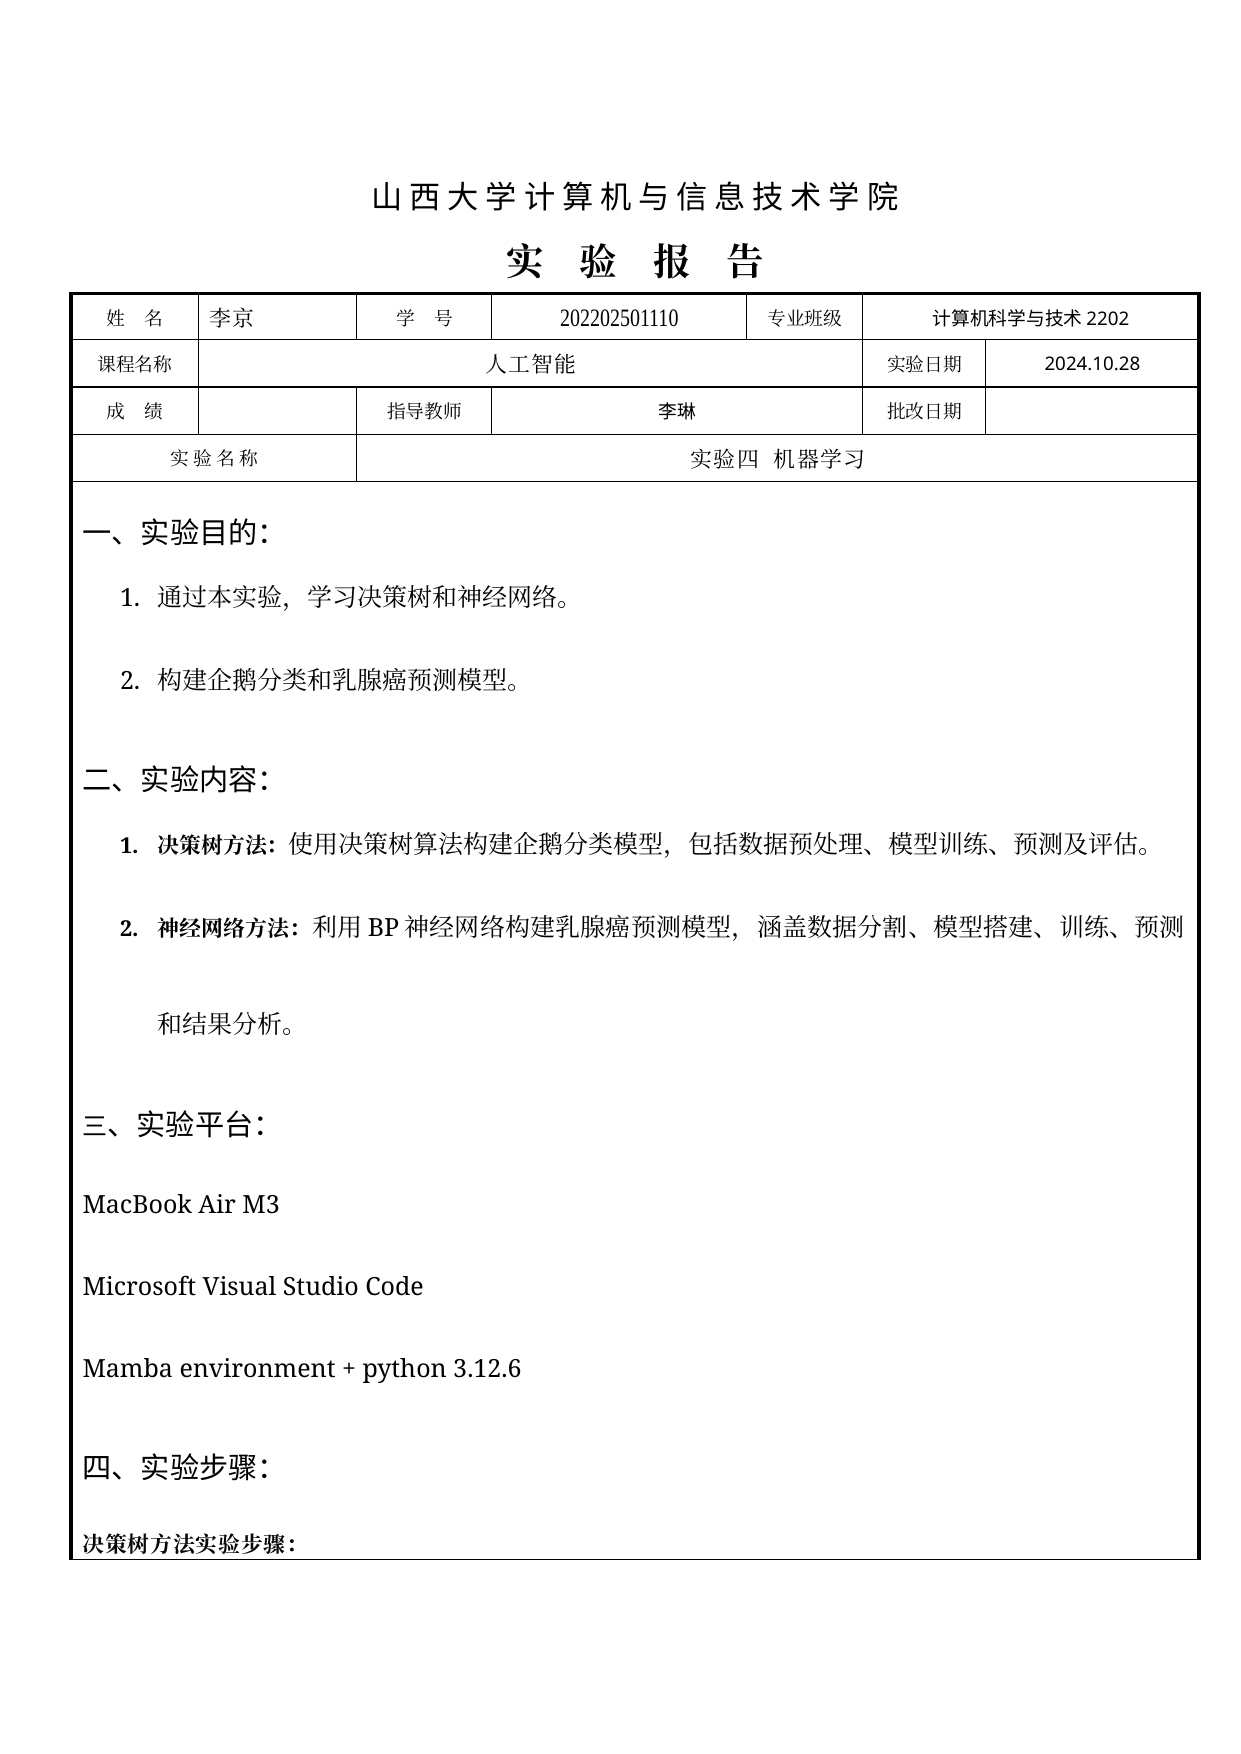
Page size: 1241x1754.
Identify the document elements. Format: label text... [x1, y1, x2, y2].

table_cell 实验名称 [73, 435, 356, 481]
table_cell [986, 388, 1197, 433]
table_cell 李琳 [492, 388, 862, 433]
table_cell 人工智能 [199, 340, 862, 386]
table_cell 2024.10.28 [986, 340, 1197, 386]
table_header 计算机科学与技术2202 [863, 295, 1197, 339]
text 实验报告 [217, 227, 1053, 292]
text 山西大学计算机与信息技术学院 [217, 162, 1053, 227]
table_header 学 号 [357, 295, 491, 339]
table_cell 实验四 机器学习 [357, 435, 1197, 481]
table_cell 实验日期 [863, 340, 985, 386]
table_cell 批改日期 [863, 388, 985, 433]
table_header 姓 名 [73, 295, 198, 339]
table_header 专业班级 [747, 295, 862, 339]
table_cell 课程名称 [73, 340, 198, 386]
table_header 202202501110 [492, 295, 746, 339]
table_cell 指导教师 [357, 388, 491, 433]
table_header 李京 [199, 295, 356, 339]
table_cell 成 绩 [73, 388, 198, 433]
table_cell [199, 388, 356, 433]
